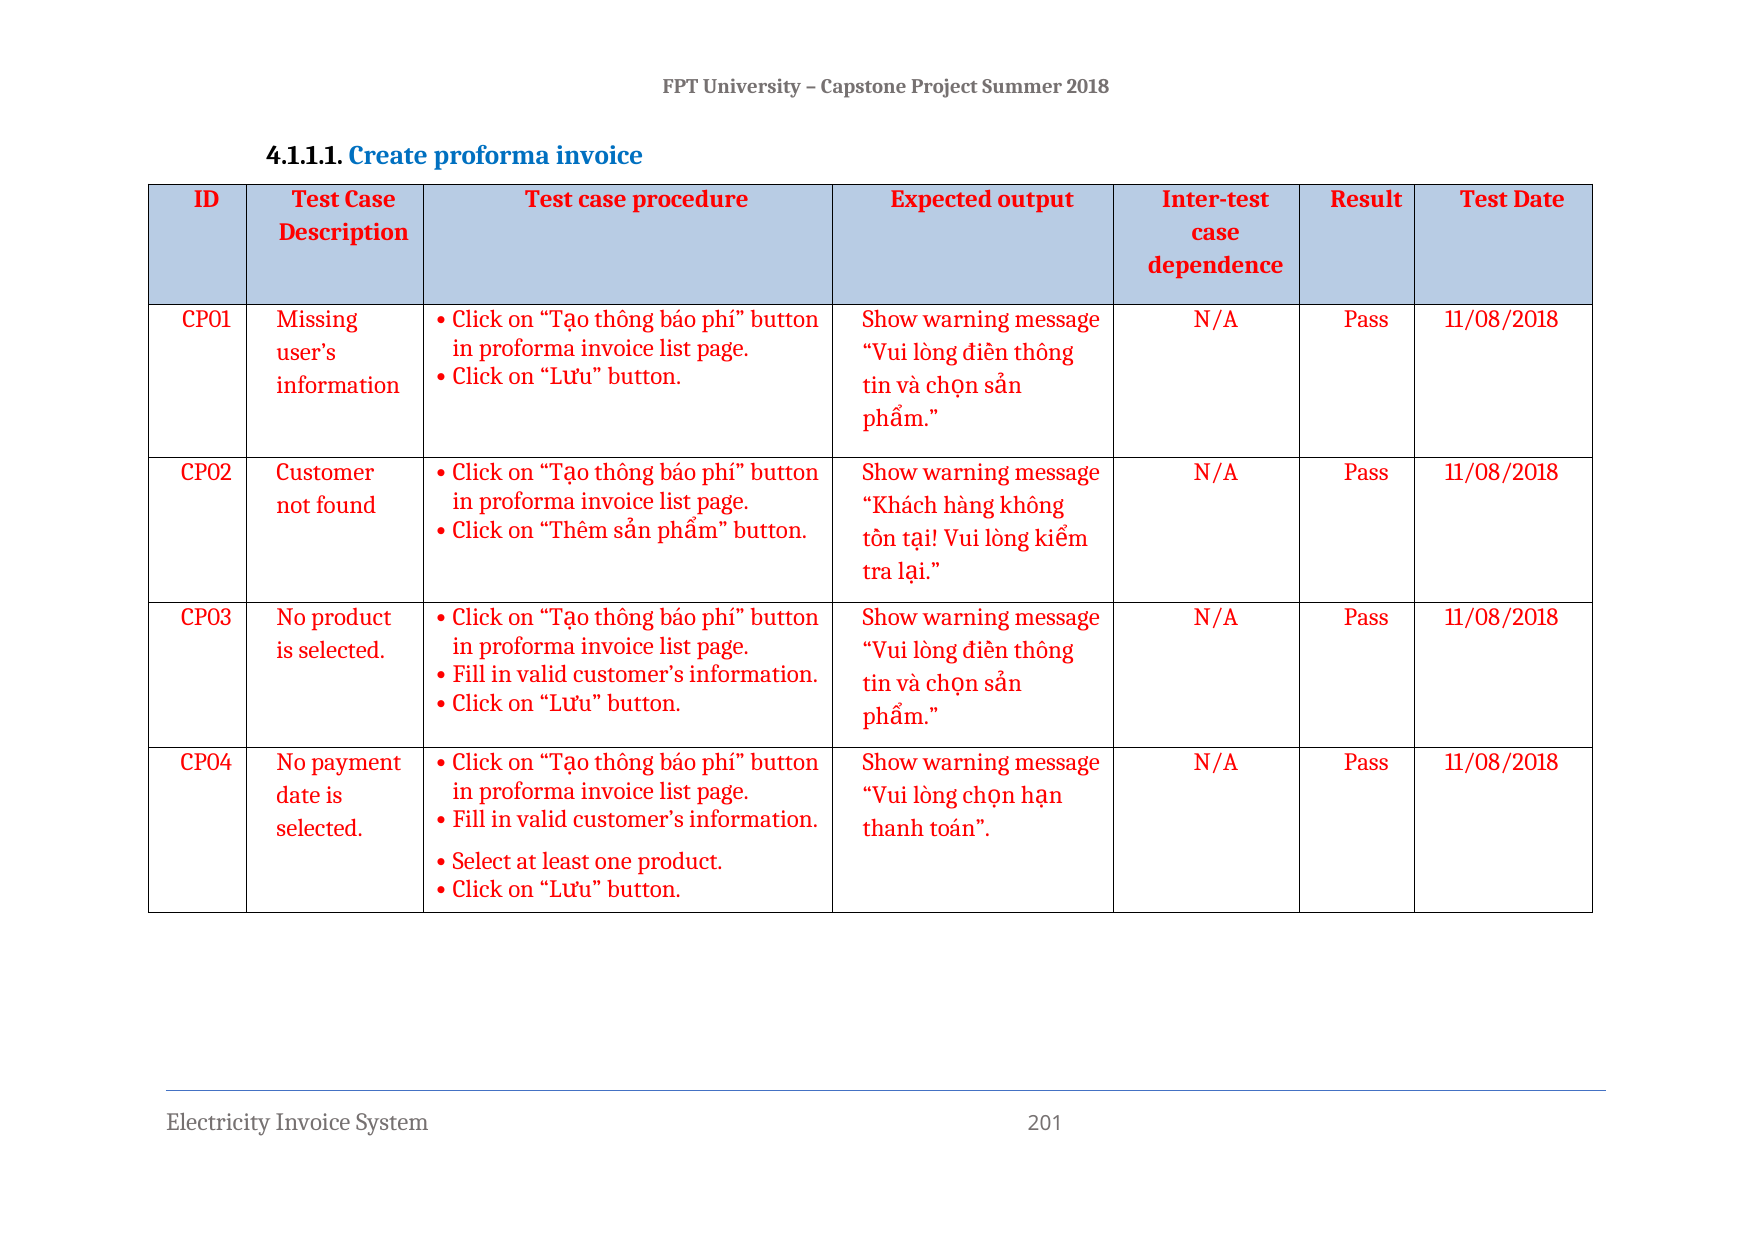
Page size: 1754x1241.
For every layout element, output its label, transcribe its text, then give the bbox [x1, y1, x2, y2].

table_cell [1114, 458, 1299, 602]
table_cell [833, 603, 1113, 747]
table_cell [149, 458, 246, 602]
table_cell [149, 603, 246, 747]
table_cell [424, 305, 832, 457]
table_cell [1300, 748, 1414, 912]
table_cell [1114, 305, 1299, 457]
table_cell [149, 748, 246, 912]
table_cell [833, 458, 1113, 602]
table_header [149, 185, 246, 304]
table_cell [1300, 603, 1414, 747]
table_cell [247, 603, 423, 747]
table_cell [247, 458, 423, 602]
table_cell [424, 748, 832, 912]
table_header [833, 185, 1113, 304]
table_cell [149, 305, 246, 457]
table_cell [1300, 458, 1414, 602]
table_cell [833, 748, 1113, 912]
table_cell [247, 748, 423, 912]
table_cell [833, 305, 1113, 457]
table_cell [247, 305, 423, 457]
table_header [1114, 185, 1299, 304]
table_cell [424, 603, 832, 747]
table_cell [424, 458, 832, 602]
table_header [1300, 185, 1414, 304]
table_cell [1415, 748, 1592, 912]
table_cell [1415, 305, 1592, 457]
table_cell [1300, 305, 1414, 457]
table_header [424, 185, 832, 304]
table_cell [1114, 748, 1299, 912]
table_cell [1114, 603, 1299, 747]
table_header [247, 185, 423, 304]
list Create proforma invoice [266, 140, 1606, 171]
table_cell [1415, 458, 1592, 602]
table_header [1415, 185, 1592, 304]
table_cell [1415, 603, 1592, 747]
